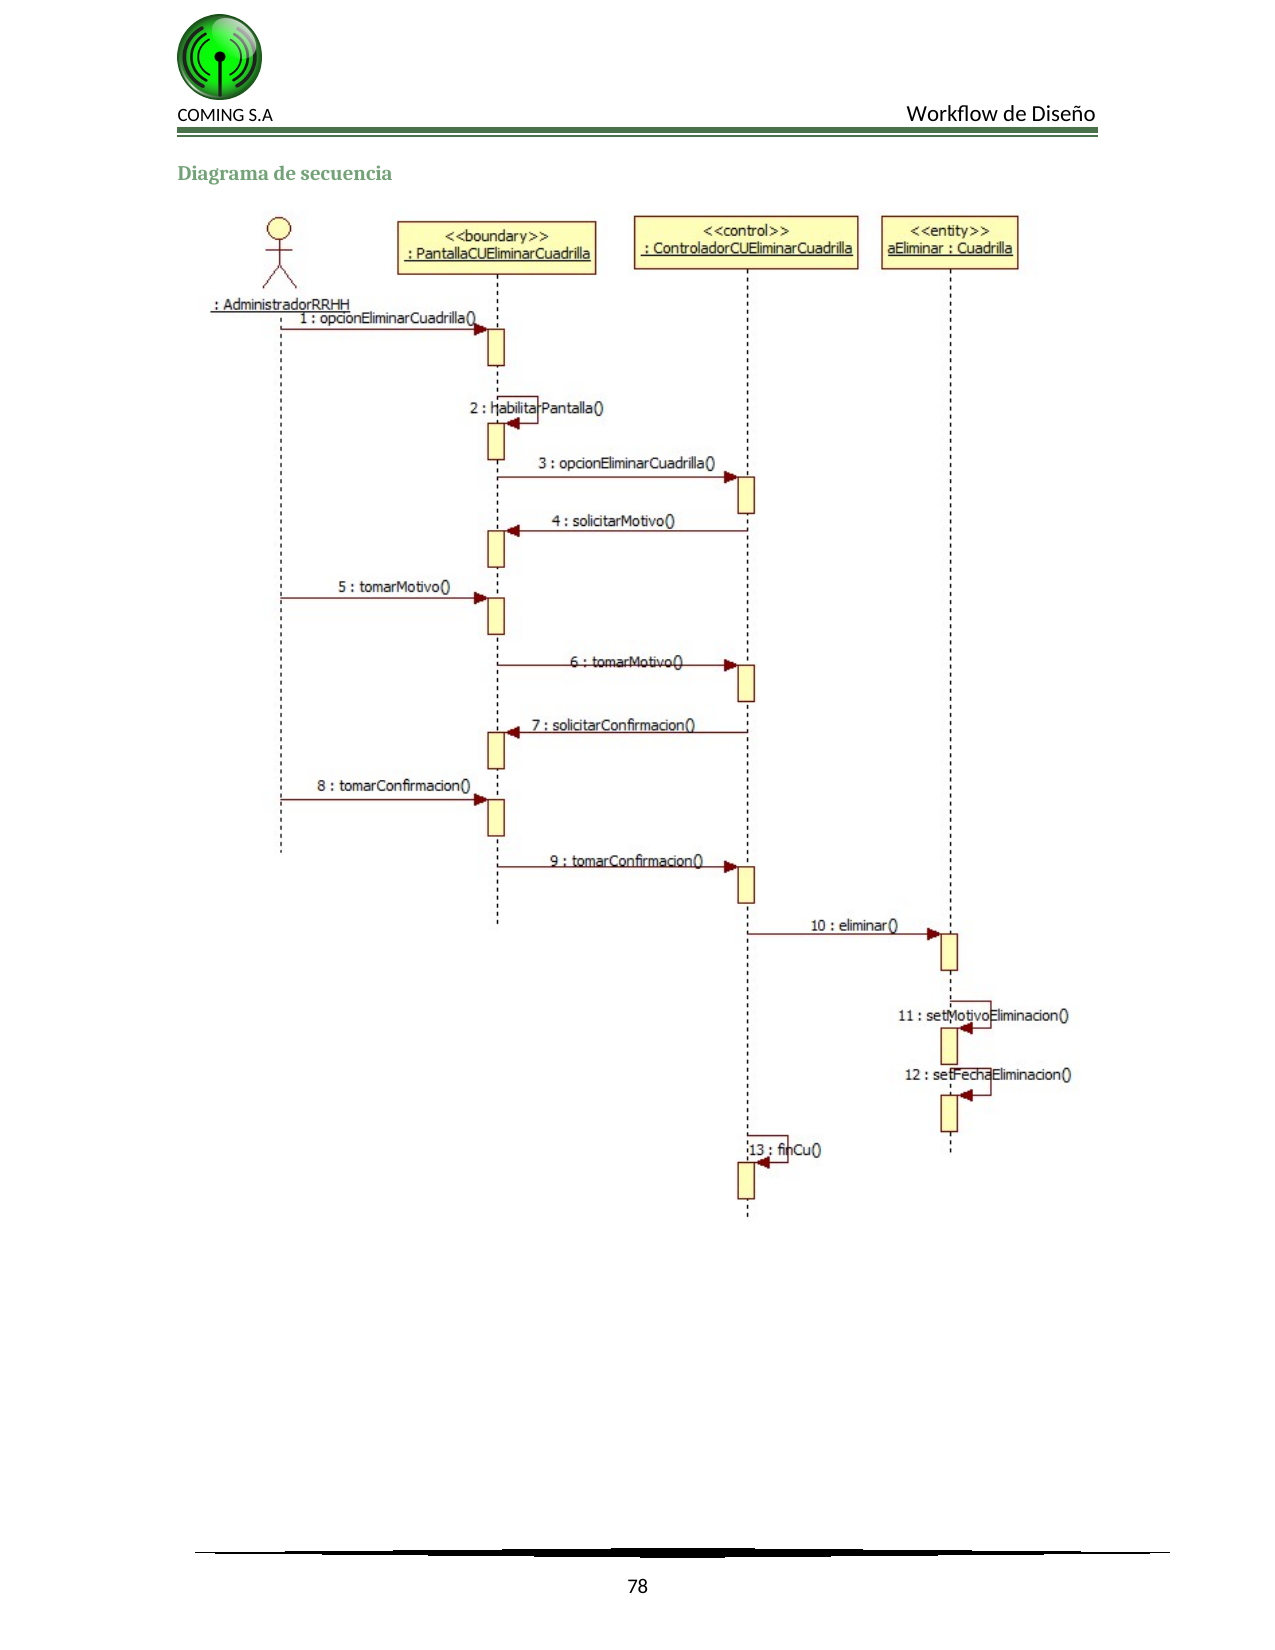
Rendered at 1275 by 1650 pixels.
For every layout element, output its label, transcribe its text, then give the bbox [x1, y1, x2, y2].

subtitle Diagrama de secuencia [177, 162, 1098, 186]
picture [177, 189, 1098, 1248]
picture [177, 14, 262, 100]
